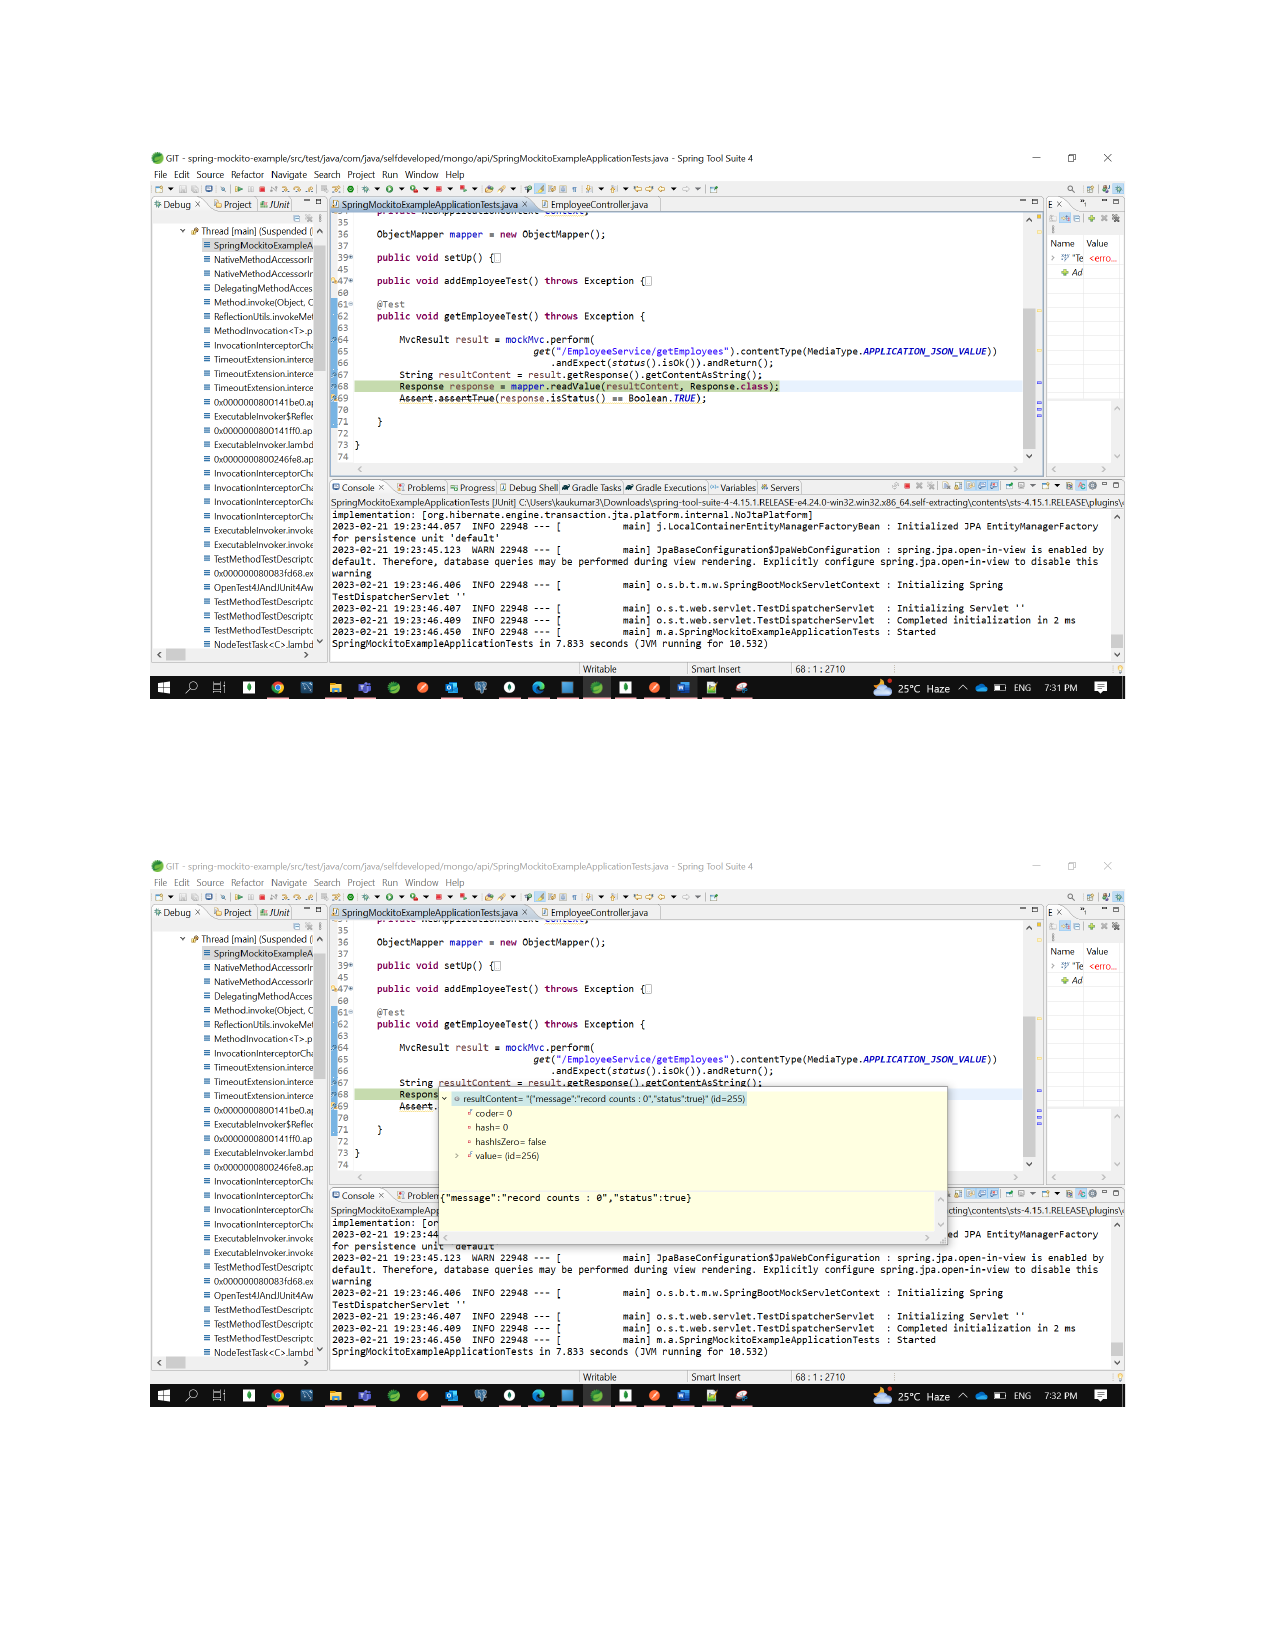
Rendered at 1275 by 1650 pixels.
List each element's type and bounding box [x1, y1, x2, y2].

picture [150, 150, 1125, 699]
picture [150, 857, 1125, 1407]
